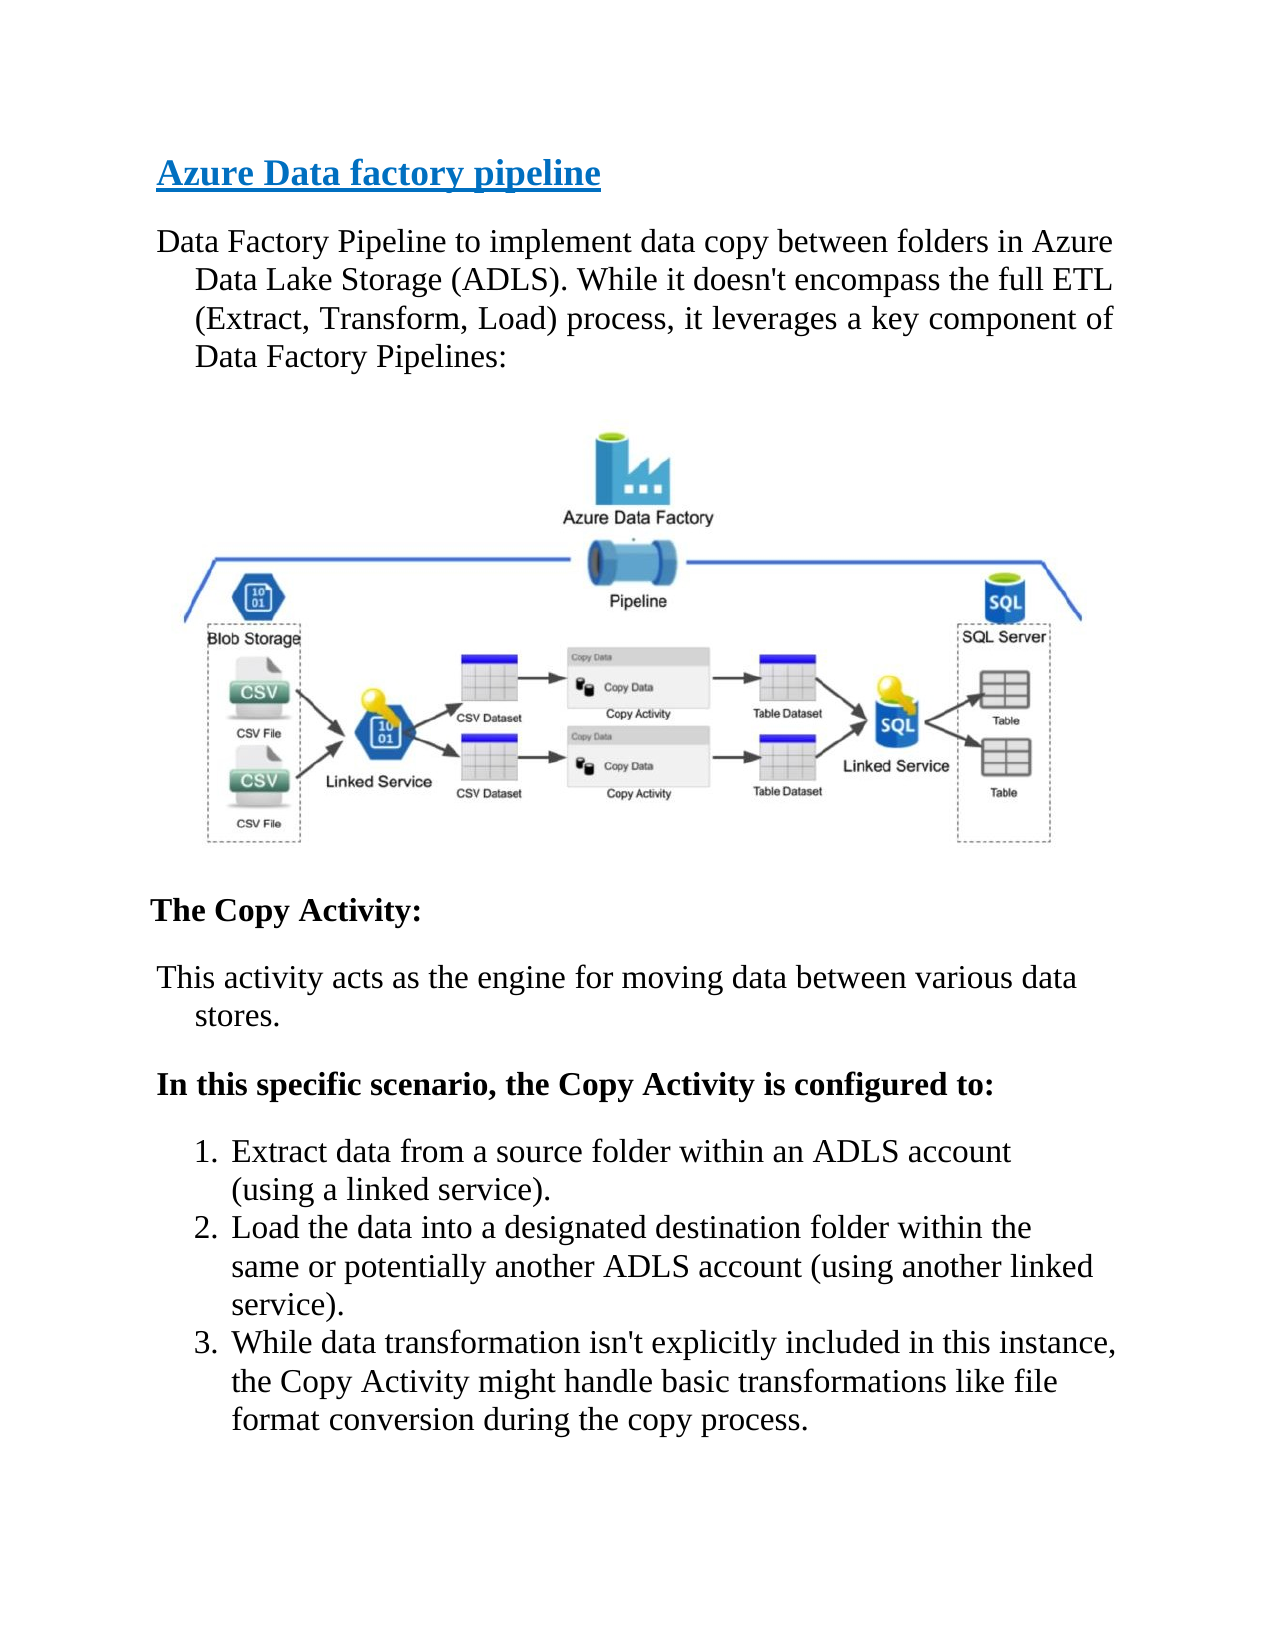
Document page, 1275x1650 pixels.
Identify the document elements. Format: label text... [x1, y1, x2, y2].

list Load the data into a designated destination folder within the same or potentially another ADLS account (using another linked service). [193, 1207, 1108, 1322]
list Extract data from a source folder within an ADLS account (using a linked service). [193, 1131, 1103, 1207]
subtitle Azure Data factory pipeline [156, 151, 1148, 194]
list While data transformation isn't explicitly included in this instance, the Copy Activity might handle basic transformations like file format conversion during the copy process. [193, 1322, 1118, 1437]
subtitle In this specific scenario, the Copy Activity is configured to: [156, 1064, 1148, 1102]
picture [171, 419, 1087, 848]
text Data Factory Pipeline to implement data copy between folders in Azure Data Lake Storage (ADLS). While it doesn't encompass the full ETL (Extract, Transform, Load) process, it leverages a key component of Data Factory Pipelines: [156, 221, 1114, 375]
text This activity acts as the engine for moving data between various data stores. [156, 957, 1148, 1034]
subtitle The Copy Activity: [150, 891, 1148, 929]
